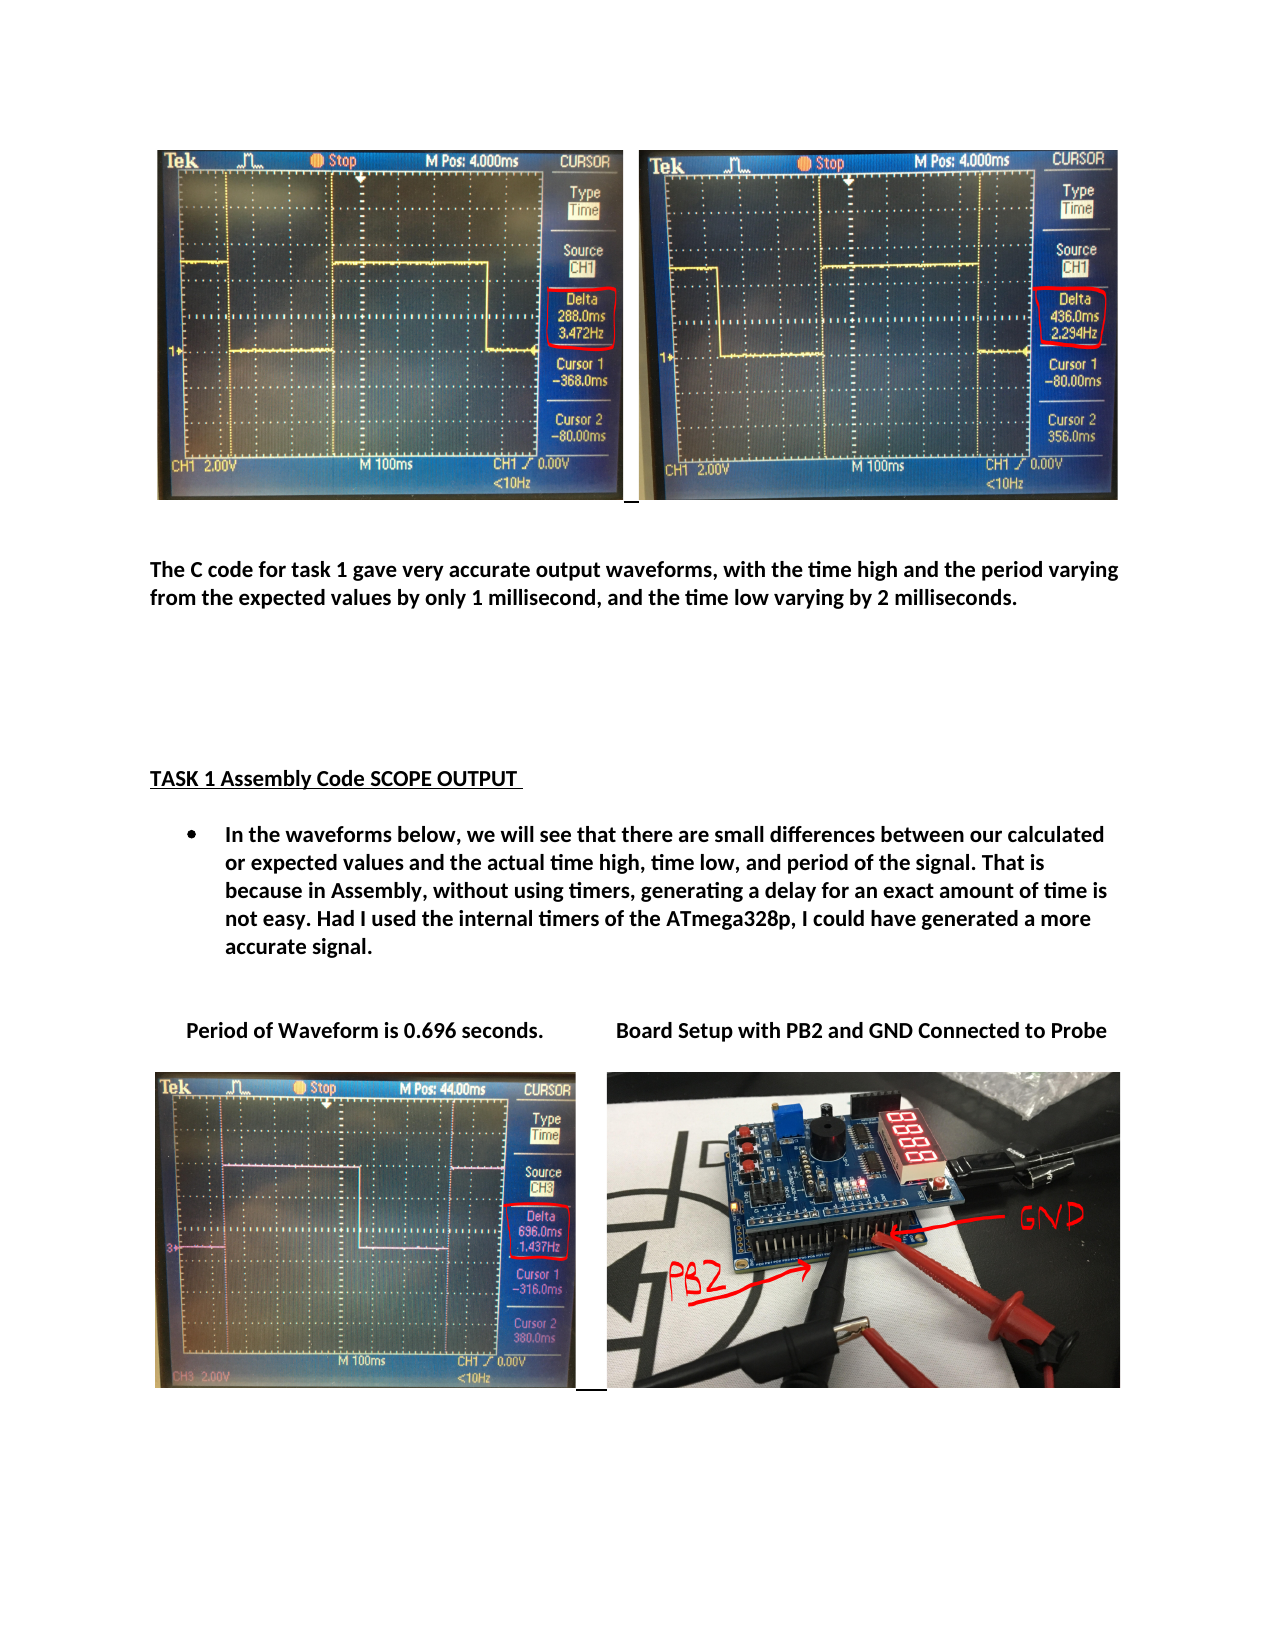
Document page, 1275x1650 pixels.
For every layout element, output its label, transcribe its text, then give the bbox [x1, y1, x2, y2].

text Period of Waveform is 0.696 seconds. Board Setup with PB2 and GND Connected to Probe [150, 1016, 1125, 1044]
picture [157, 150, 624, 500]
picture [638, 150, 1118, 500]
picture [606, 1072, 1121, 1388]
text TASK 1 Assembly Code SCOPE OUTPUT [150, 764, 1125, 792]
picture [155, 1072, 576, 1388]
list In the waveforms below, we will see that there are small differences between our calculated or expected values and the actual time high, time low, and period of the signal. That is because in Assembly, without using timers, generating a delay for an exact amount of time is not easy. Had I used the internal timers of the ATmega328p, I could have generated a more accurate signal. [187, 820, 1125, 960]
text The C code for task 1 gave very accurate output waveforms, with the time high and the period varying from the expected values by only 1 millisecond, and the time low varying by 2 milliseconds. [150, 555, 1125, 611]
